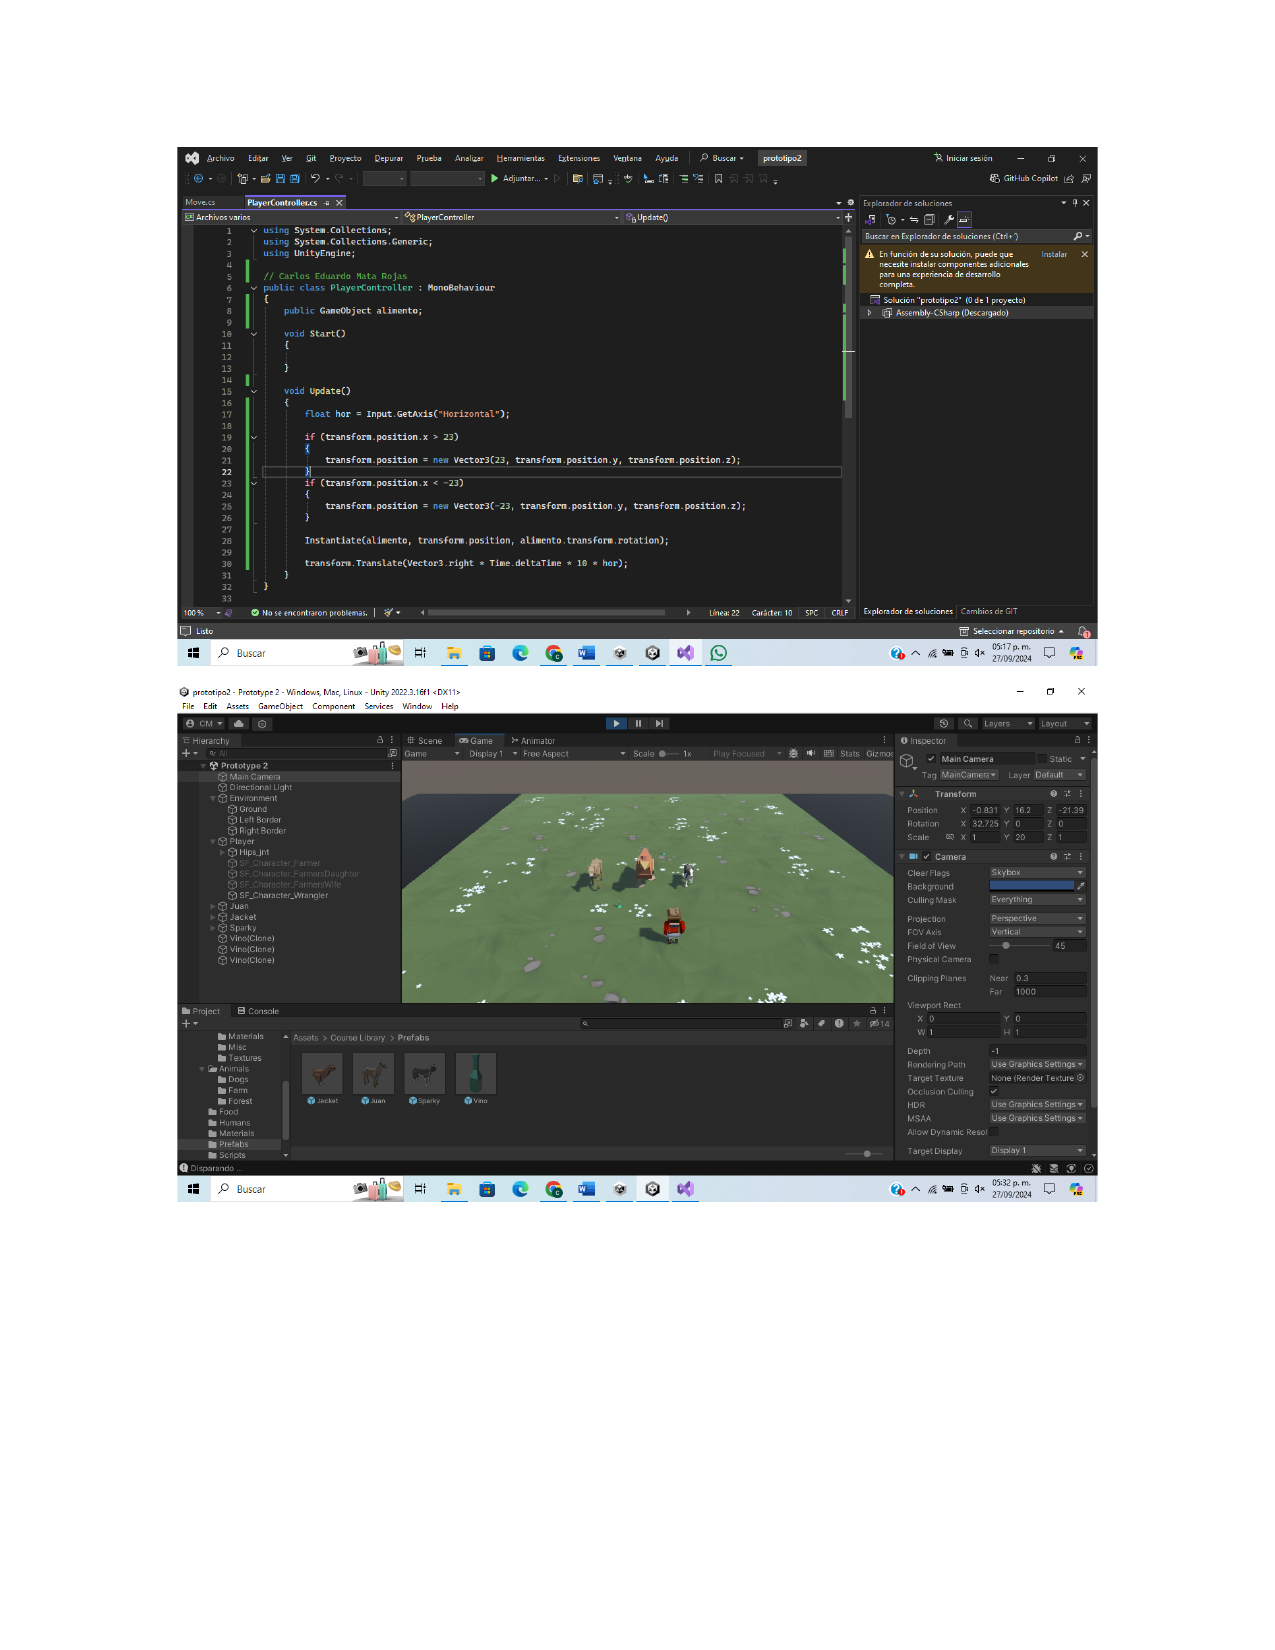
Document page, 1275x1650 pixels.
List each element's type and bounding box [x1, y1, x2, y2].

picture [177, 684, 1098, 1202]
picture [177, 147, 1098, 666]
